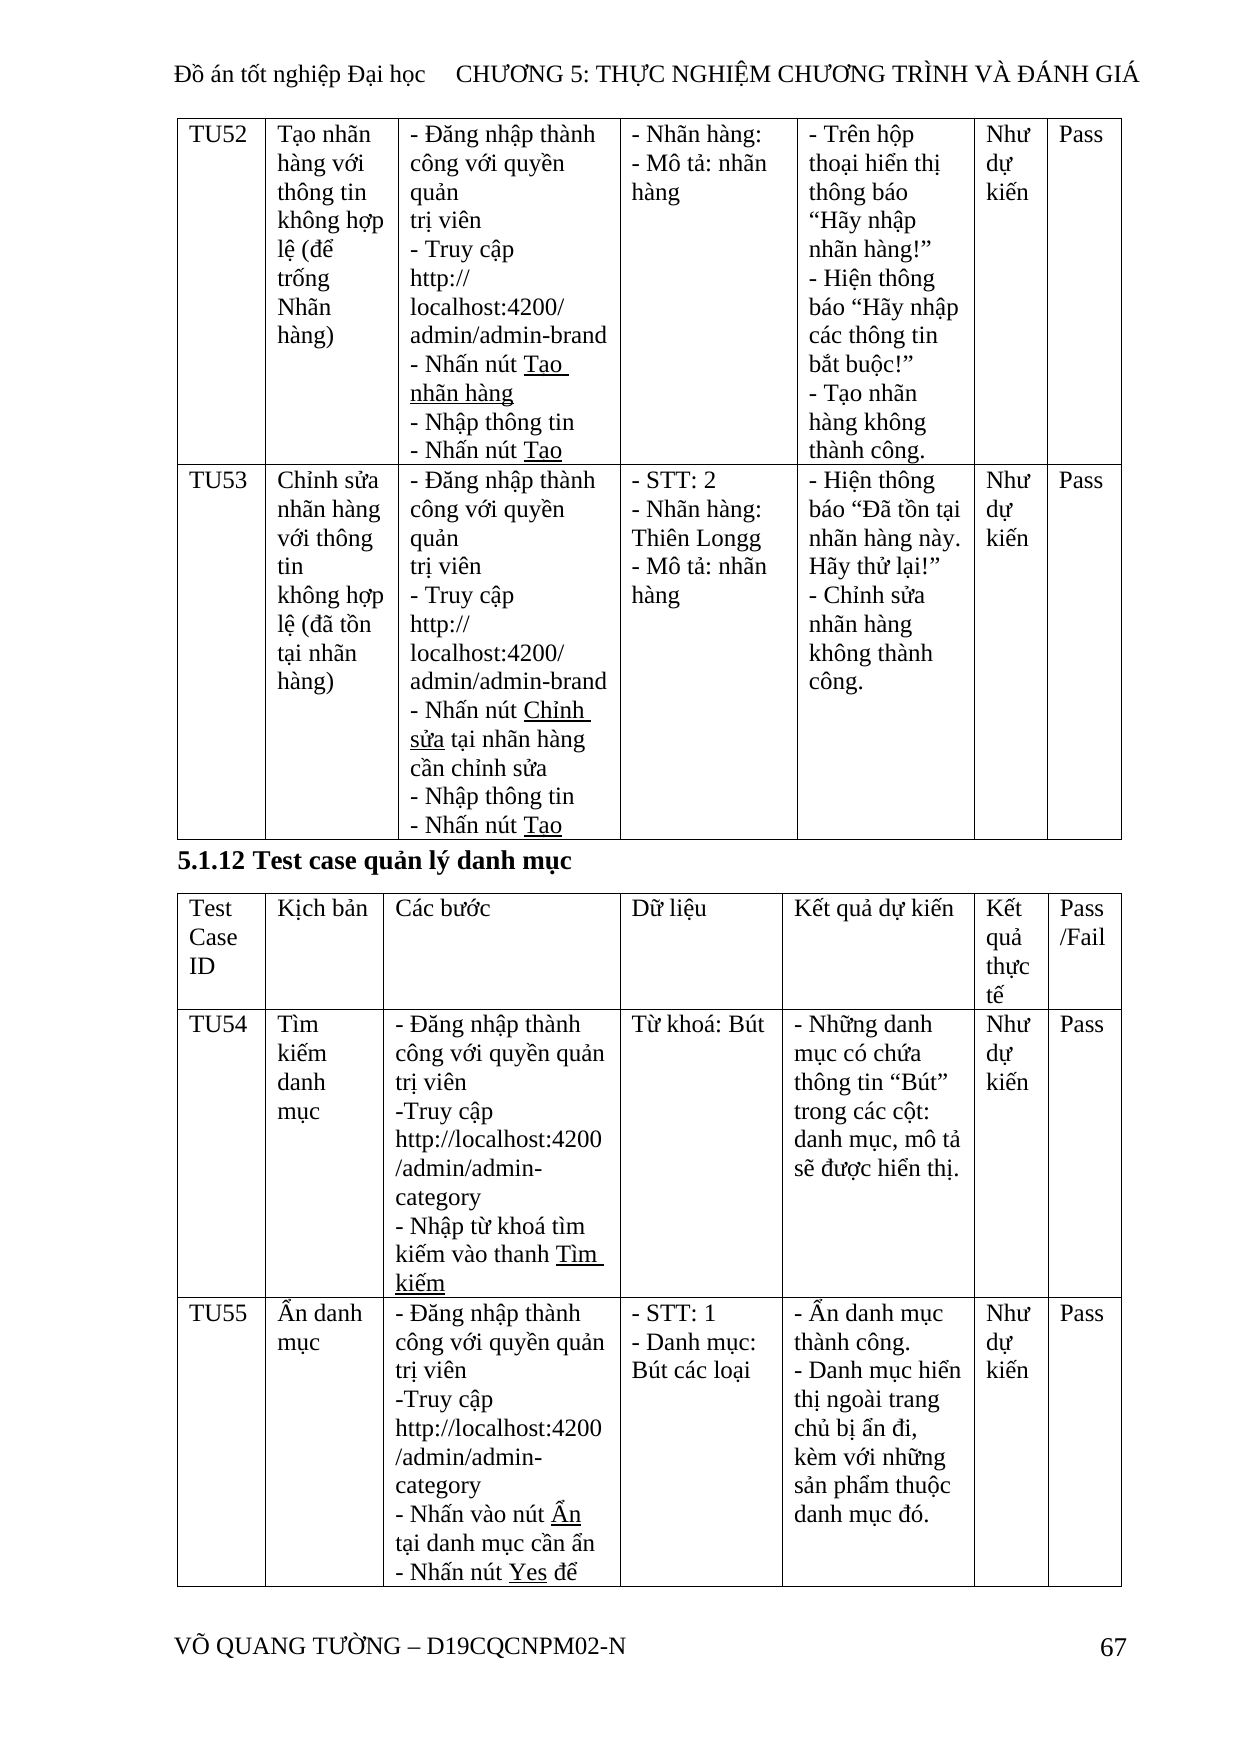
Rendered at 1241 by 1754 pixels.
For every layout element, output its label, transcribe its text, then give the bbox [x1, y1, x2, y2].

table_cell Ẩn danh mục [266, 1298, 383, 1586]
table_cell - Hiện thông báo “Đã tồn tại nhãn hàng này. Hãy thử lại!” - Chỉnh sửa nhãn hàng không thành công. [798, 465, 974, 839]
table_cell Pass [1048, 465, 1121, 839]
table_cell Pass [1049, 1298, 1121, 1586]
table_cell Như dự kiến [975, 1298, 1048, 1586]
table_header Kết quả dự kiến [783, 894, 974, 1008]
table_cell Pass [1048, 119, 1121, 464]
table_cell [384, 1298, 620, 1586]
table_cell - Nhãn hàng: - Mô tả: nhãn hàng [621, 119, 797, 464]
table_cell - STT: 2 - Nhãn hàng: Thiên Longg - Mô tả: nhãn hàng [621, 465, 797, 839]
table_cell - Đăng nhập thành công với quyền quản trị viên - Truy cập http://localhost:4200/admin/admin-brand - Nhấn nút Chỉnh sửa tại nhãn hàng cần chỉnh sửa - Nhập thông tin - Nhấn nút Tạo [399, 465, 620, 839]
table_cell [399, 119, 620, 464]
table_cell - Đăng nhập thành công với quyền quản trị viên -Truy cập http://localhost:4200/admin/admin-category - Nhập từ khoá tìm kiếm vào thanh Tìm kiếm [384, 1010, 620, 1297]
table_cell TU55 [178, 1298, 265, 1586]
table_cell TU52 [178, 119, 265, 464]
table_header Pass/Fail [1049, 894, 1121, 1008]
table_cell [783, 1298, 974, 1586]
table_cell Như dự kiến [975, 1010, 1048, 1297]
table_header Dữ liệu [621, 894, 782, 1008]
table_cell Chỉnh sửa nhãn hàng với thông tin không hợp lệ (đã tồn tại nhãn hàng) [266, 465, 398, 839]
table_cell - Những danh mục có chứa thông tin “Bút” trong các cột: danh mục, mô tả sẽ được hiển thị. [783, 1010, 974, 1297]
table_cell TU54 [178, 1010, 265, 1297]
table_cell Như dự kiến [975, 465, 1047, 839]
table_cell Tìm kiếm danh mục [266, 1010, 383, 1297]
subtitle Test case quản lý danh mục [177, 844, 1122, 875]
table_cell Tạo nhãn hàng với thông tin không hợp lệ (để trống Nhãn hàng) [266, 119, 398, 464]
table_cell Như dự kiến [975, 119, 1047, 464]
table_cell Pass [1049, 1010, 1121, 1297]
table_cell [621, 1298, 782, 1586]
table_cell Từ khoá: Bút [621, 1010, 782, 1297]
table_header Test Case ID [178, 894, 265, 1008]
table_cell - Trên hộp thoại hiển thị thông báo “Hãy nhập nhãn hàng!” - Hiện thông báo “Hãy nhập các thông tin bắt buộc!” - Tạo nhãn hàng không thành công. [798, 119, 974, 464]
table_header Kết quả thực tế [975, 894, 1048, 1008]
table_cell TU53 [178, 465, 265, 839]
table_header Các bước [384, 894, 620, 1008]
table_header Kịch bản [266, 894, 383, 1008]
